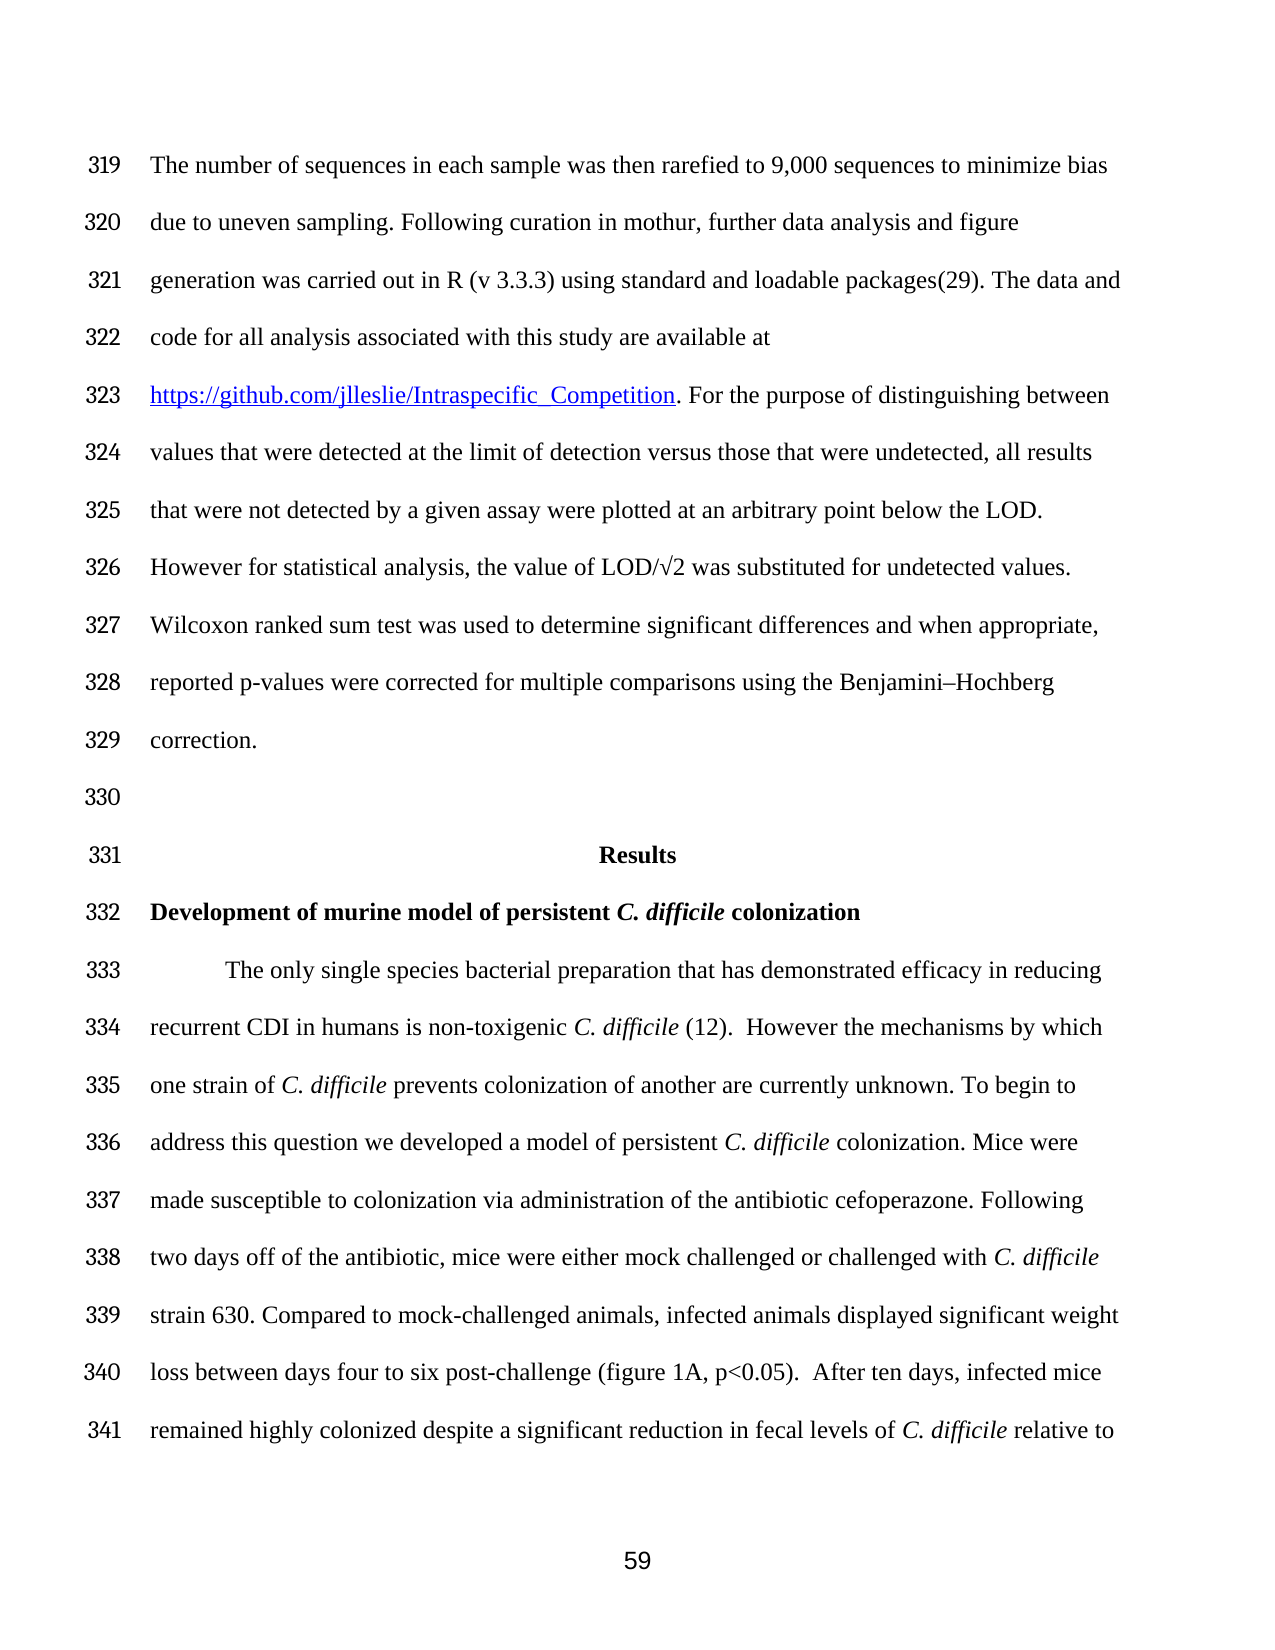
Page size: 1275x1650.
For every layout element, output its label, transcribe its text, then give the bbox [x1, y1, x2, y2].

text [150, 955, 1125, 1444]
text The number of sequences in each sample was then rarefied to 9,000 sequences to minimize bias due to uneven sampling. Following curation in mothur, further data analysis and figure generation was carried out in R (v 3.3.3) using standard and loadable packages(29). The data and code for all analysis associated with this study are available at https://github.com/jlleslie/Intraspecific_Competition. For the purpose of distinguishing between values that were detected at the limit of detection versus those that were undetected, all results that were not detected by a given assay were plotted at an arbitrary point below the LOD. However for statistical analysis, the value of LOD/√2 was substituted for undetected values. Wilcoxon ranked sum test was used to determine significant differences and when appropriate, reported p-values were corrected for multiple comparisons using the Benjamini–Hochberg correction. [150, 150, 1125, 754]
text Development of murine model of persistent C. difficile colonization [150, 897, 1125, 926]
text Results [150, 840, 1125, 869]
